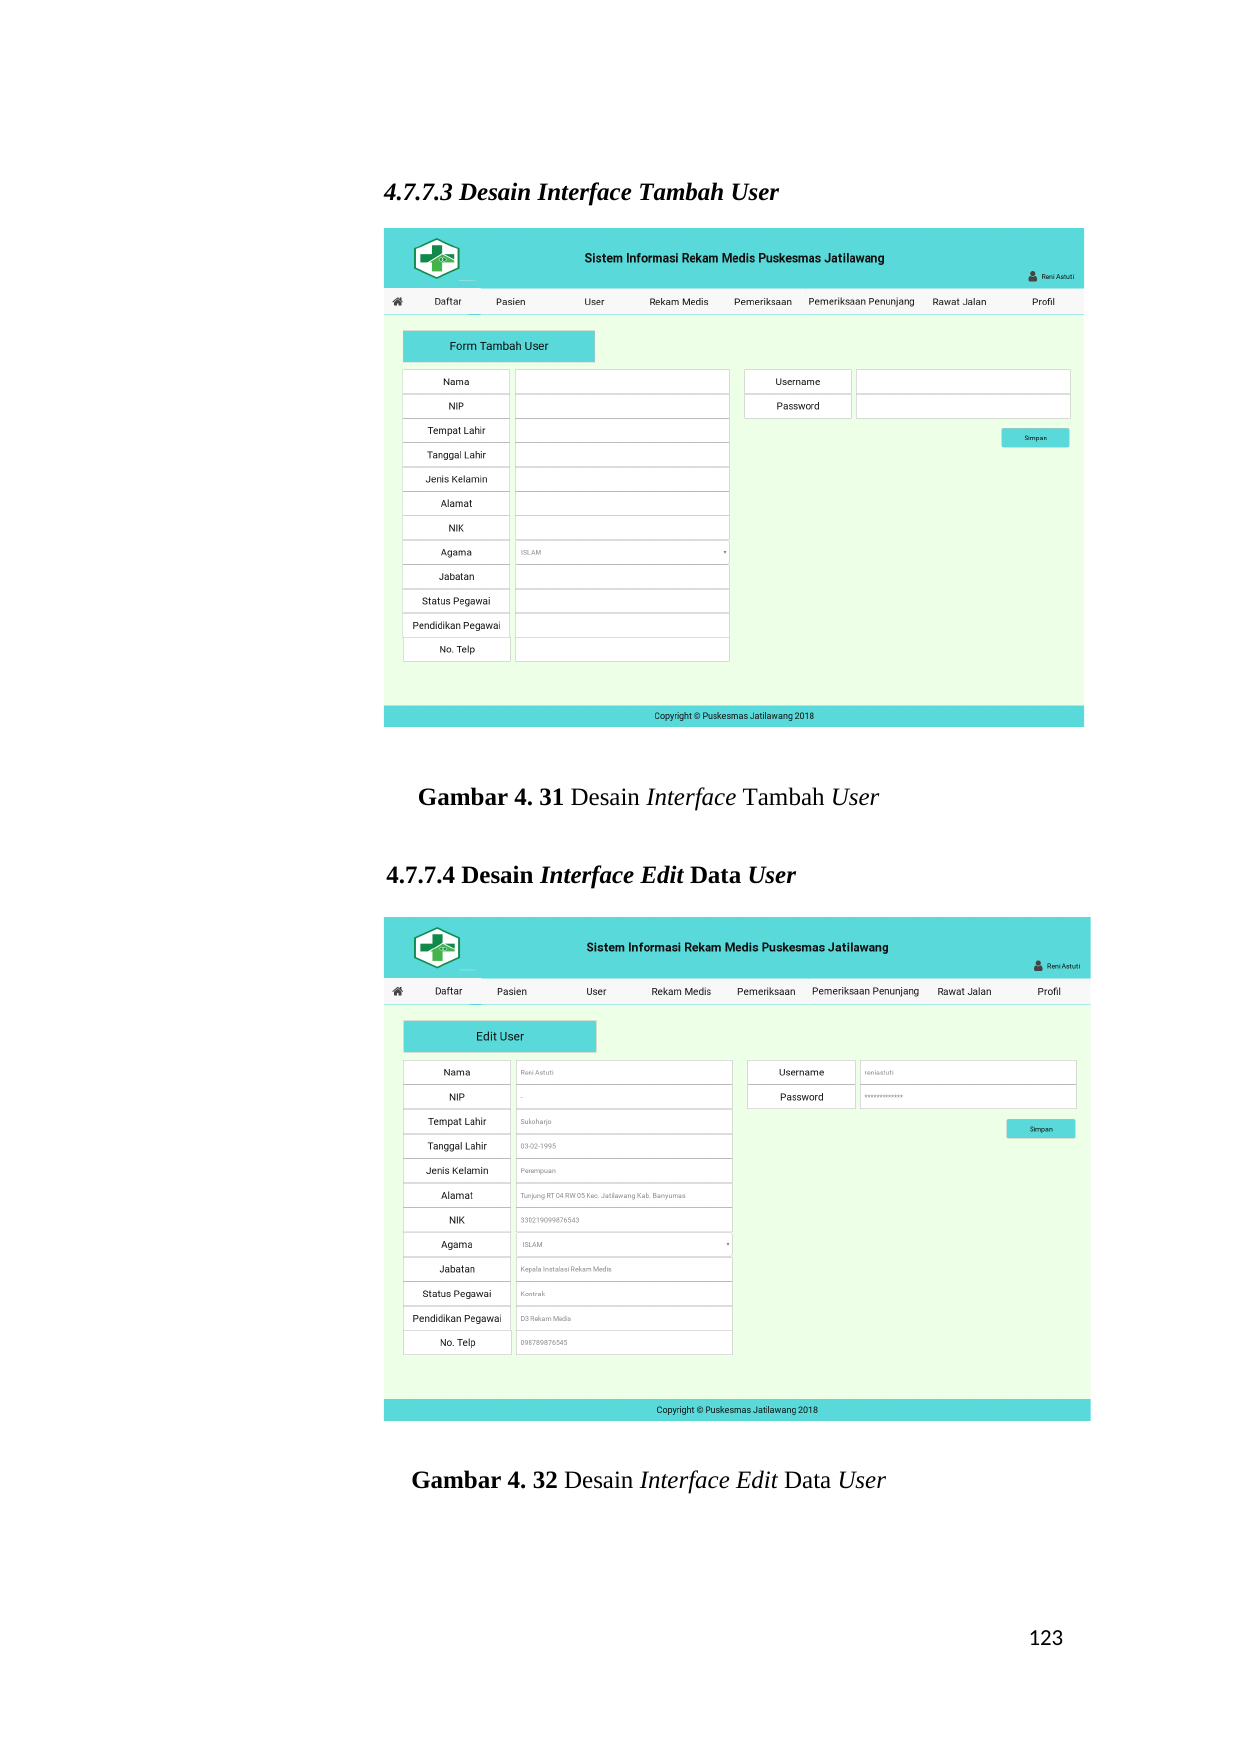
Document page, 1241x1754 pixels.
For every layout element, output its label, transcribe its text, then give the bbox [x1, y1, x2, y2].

picture [383, 917, 1091, 1421]
text 4.7.7.3 Desain Interface Tambah User [384, 177, 1063, 228]
picture [383, 228, 1085, 727]
subtitle 4.7.7.4 Desain Interface Edit Data User [311, 860, 1063, 889]
text Gambar 4. 32 Desain Interface Edit Data User [236, 1465, 1063, 1494]
text Gambar 4. 31 Desain Interface Tambah User [236, 782, 1063, 811]
